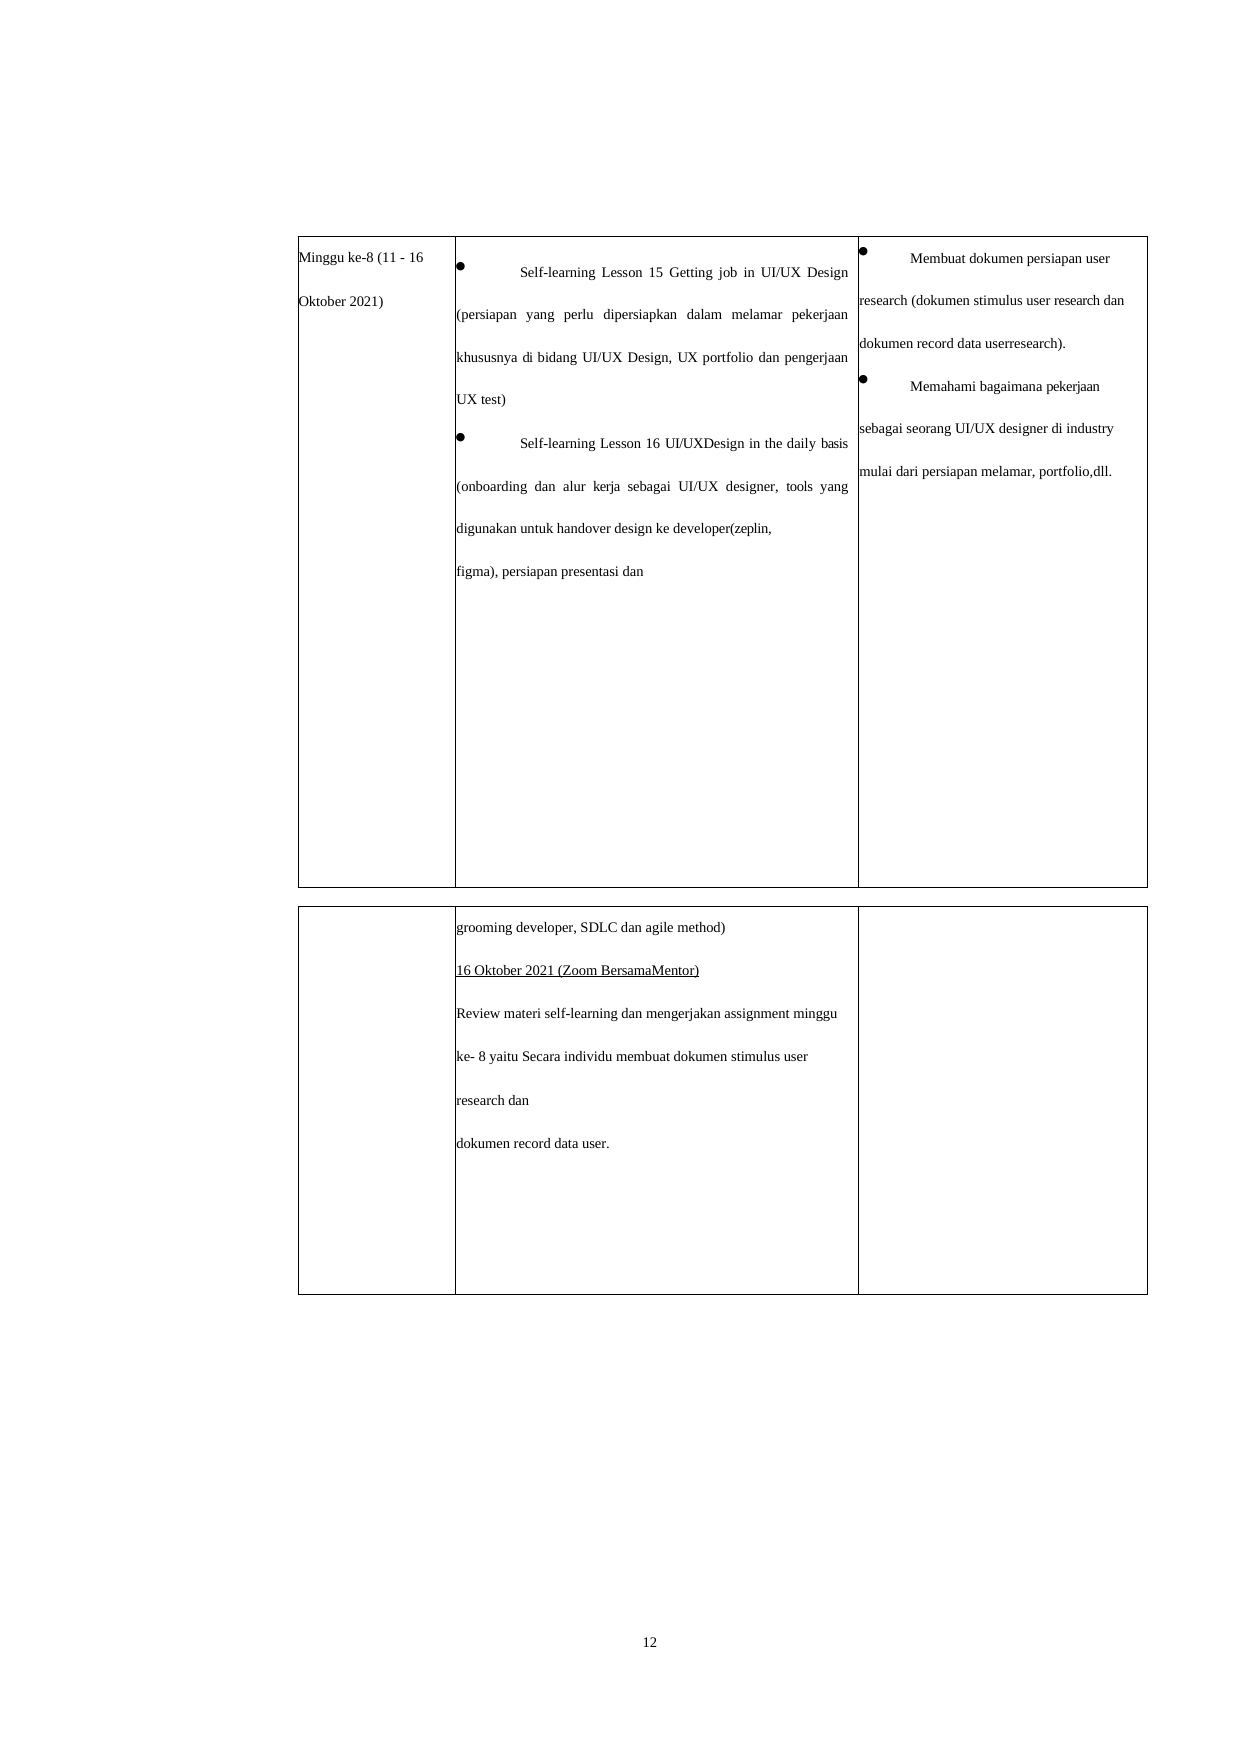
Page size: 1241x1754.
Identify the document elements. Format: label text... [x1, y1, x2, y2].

table_cell Membuat dokumen persiapan user research (dokumen stimulus user research dan dokumen record data userresearch). Memahami bagaimana pekerjaan sebagai seorang UI/UX designer di industry mulai dari persiapan melamar, portfolio,dll. [859, 237, 1147, 887]
table_cell Self-learning Lesson 15 Getting job in UI/UX Design (persiapan yang perlu dipersiapkan dalam melamar pekerjaan khususnya di bidang UI/UX Design, UX portfolio dan pengerjaan UX test) Self-learning Lesson 16 UI/UXDesign in the daily basis (onboarding dan alur kerja sebagai UI/UX designer, tools yang digunakan untuk handover design ke developer(zeplin, figma), persiapan presentasi dan [456, 237, 858, 887]
table_header grooming developer, SDLC dan agile method) 16 Oktober 2021 (Zoom BersamaMentor) Review materi self-learning dan mengerjakan assignment minggu ke- 8 yaitu Secara individu membuat dokumen stimulus user research dan dokumen record data user. [456, 907, 858, 1294]
table_cell Minggu ke-8 (11 - 16 Oktober 2021) [299, 237, 455, 887]
table_header [859, 907, 1147, 1294]
table_header [299, 907, 455, 1294]
